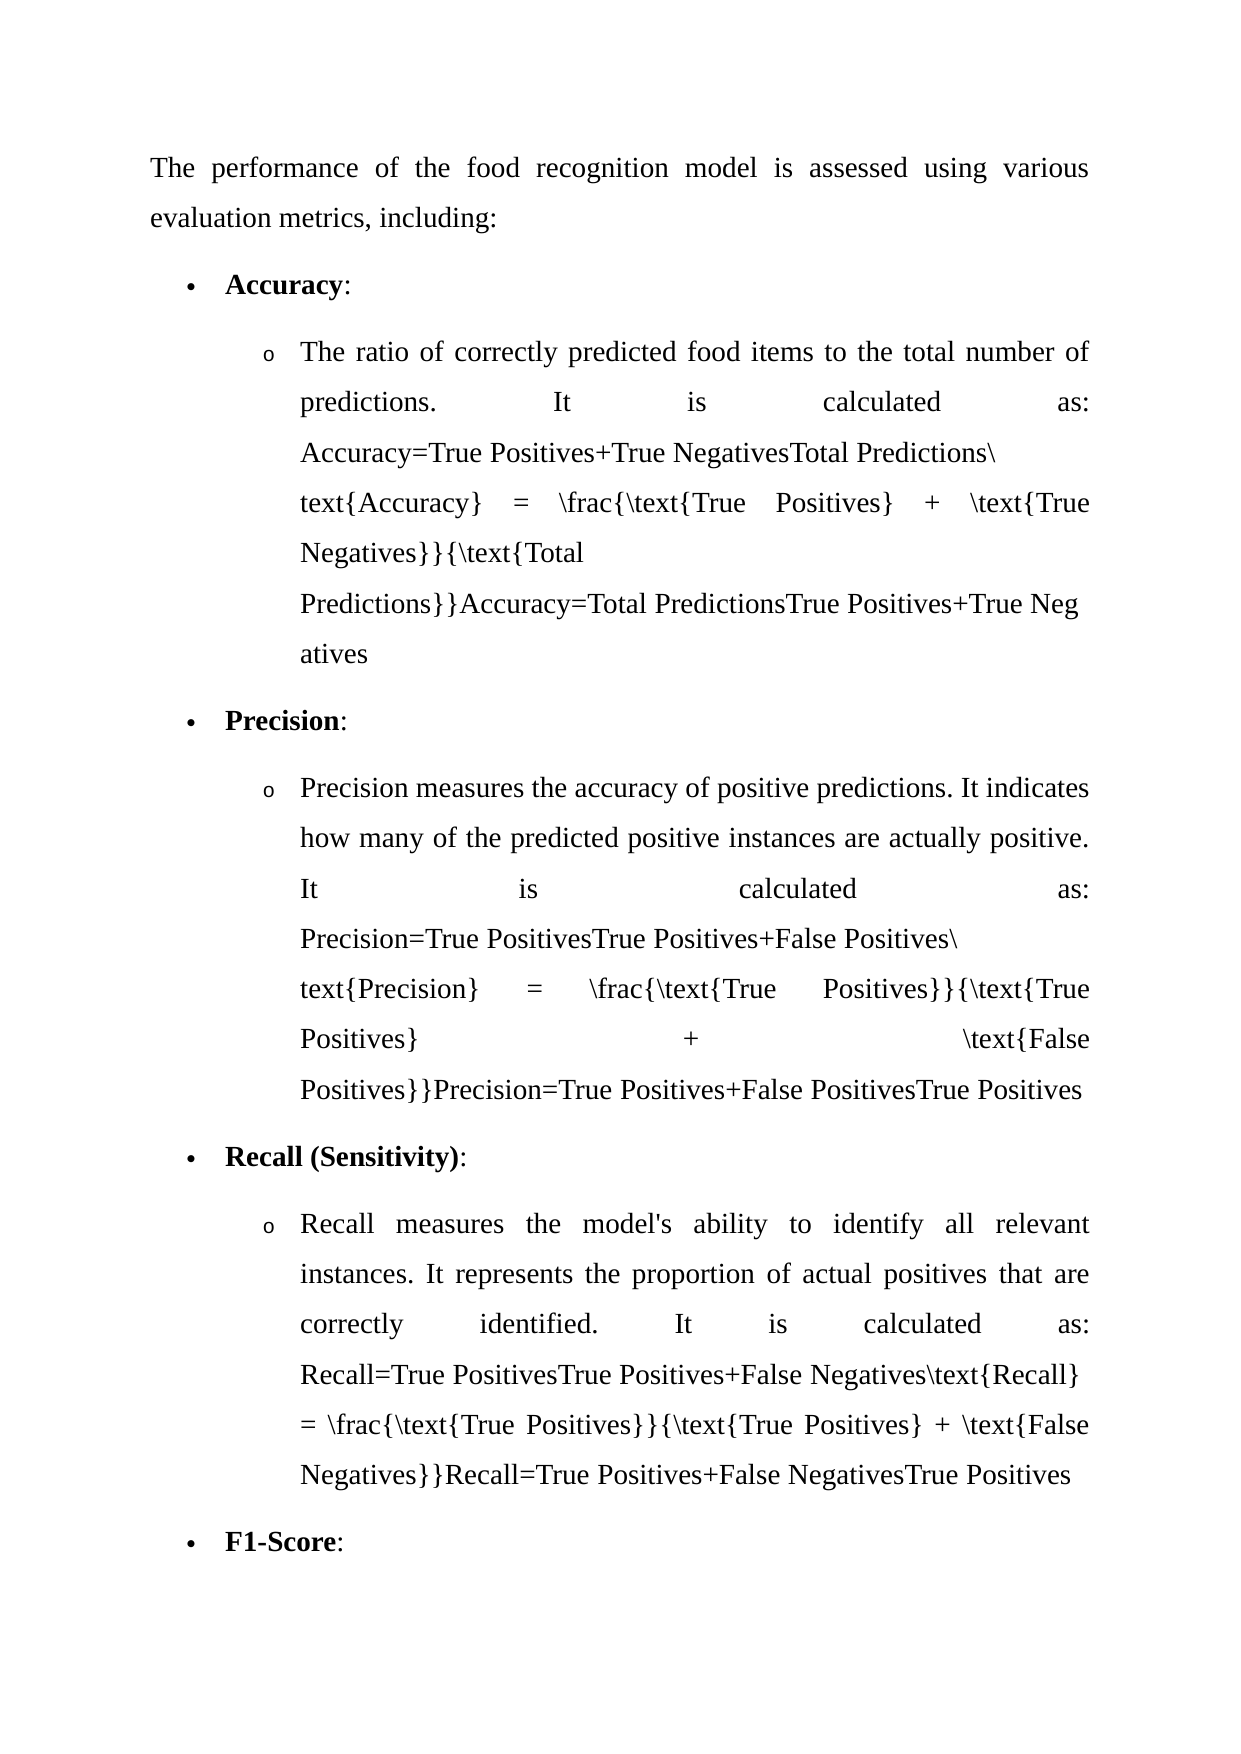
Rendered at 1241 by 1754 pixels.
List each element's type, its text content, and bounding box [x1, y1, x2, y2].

list Precision: [187, 703, 1090, 737]
list The ratio of correctly predicted food items to the total number of predictions. It is calculated as: Accuracy=True Positives+True NegativesTotal Predictions\text{Accuracy} = \frac{\text{True Positives} + \text{True Negatives}}{\text{Total Predictions}}Accuracy=Total PredictionsTrue Positives+True Negatives​ [262, 334, 1090, 670]
list Recall measures the model's ability to identify all relevant instances. It represents the proportion of actual positives that are correctly identified. It is calculated as: Recall=True PositivesTrue Positives+False Negatives\text{Recall} = \frac{\text{True Positives}}{\text{True Positives} + \text{False Negatives}}Recall=True Positives+False NegativesTrue Positives​ [262, 1206, 1090, 1491]
list Precision measures the accuracy of positive predictions. It indicates how many of the predicted positive instances are actually positive. It is calculated as: Precision=True PositivesTrue Positives+False Positives\text{Precision} = \frac{\text{True Positives}}{\text{True Positives} + \text{False Positives}}Precision=True Positives+False PositivesTrue Positives​ [262, 770, 1090, 1106]
list Accuracy: [187, 267, 1090, 301]
text The performance of the food recognition model is assessed using various evaluation metrics, including: [150, 150, 1090, 234]
list F1-Score: [187, 1524, 1090, 1558]
list Recall (Sensitivity): [187, 1139, 1090, 1172]
